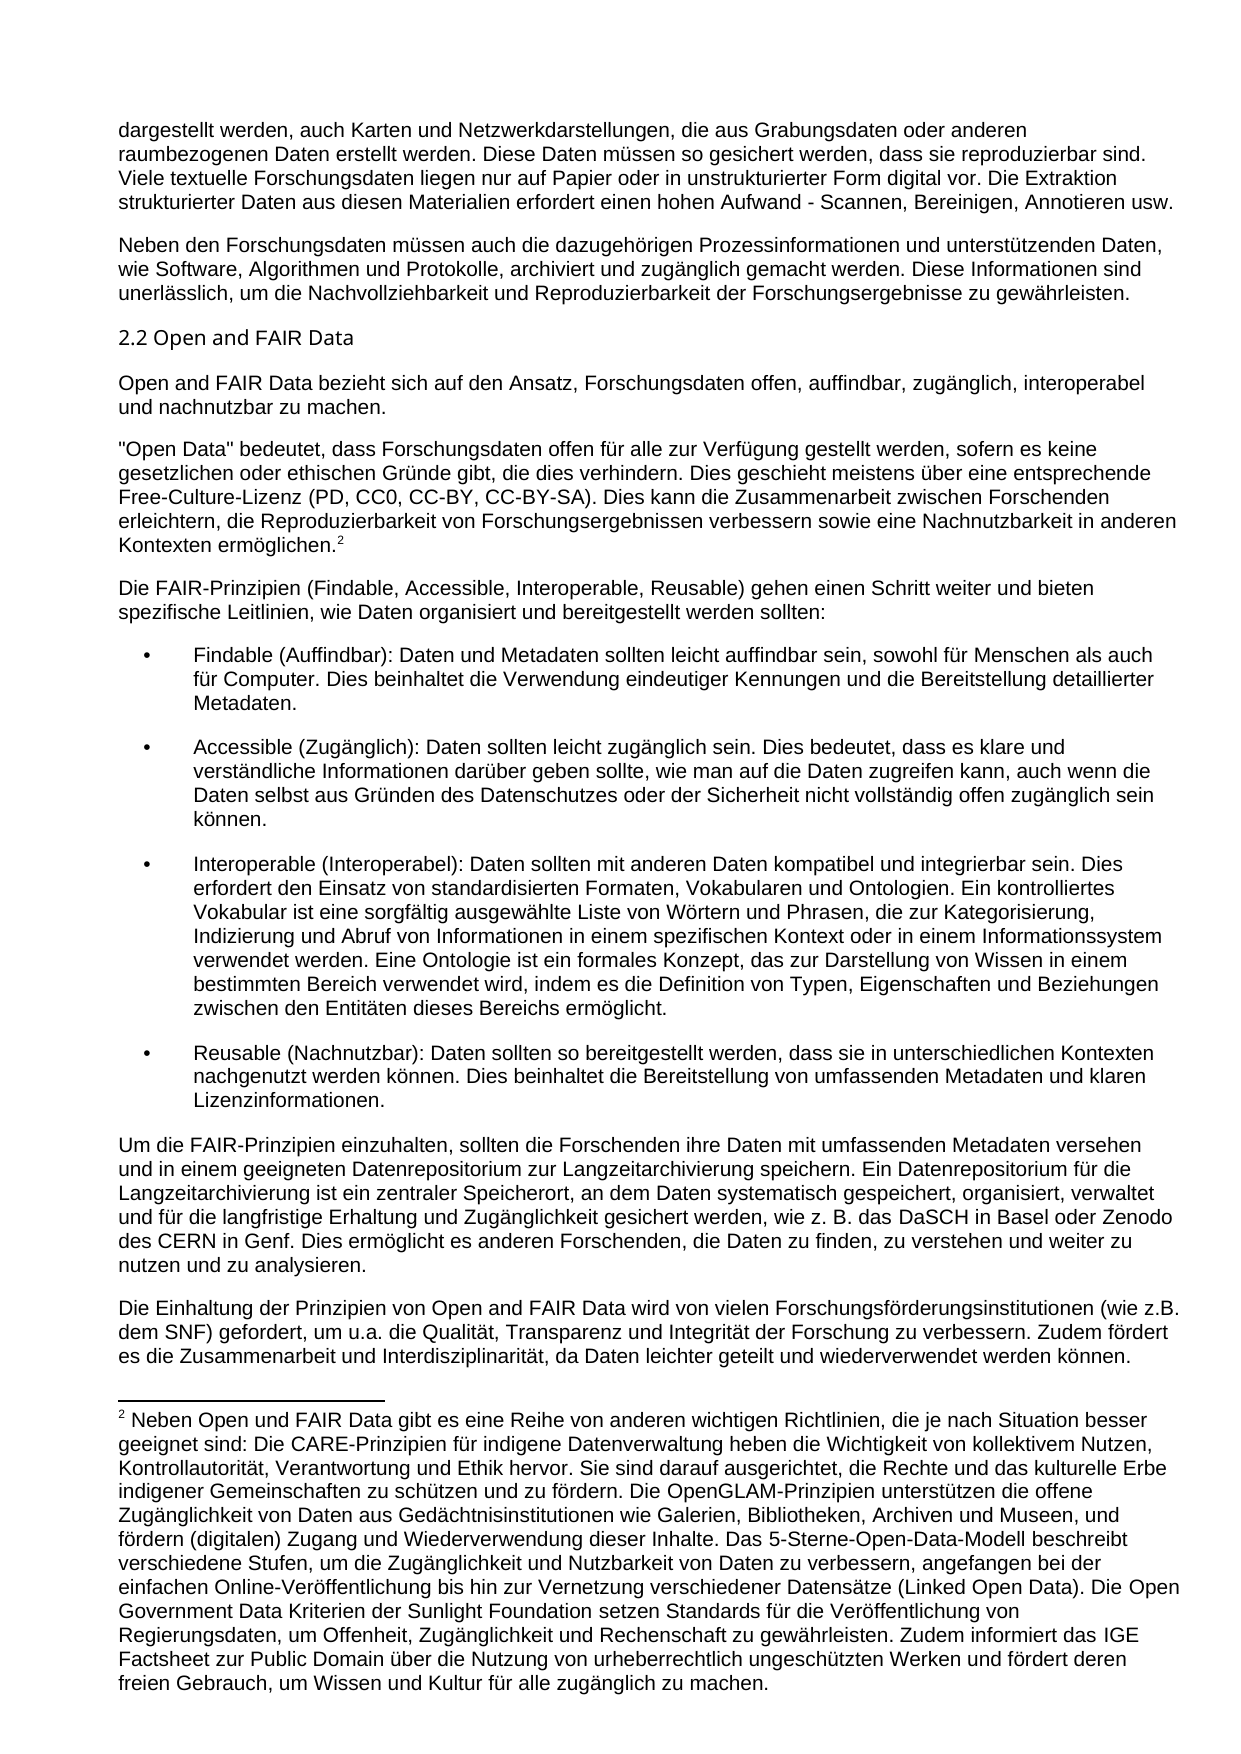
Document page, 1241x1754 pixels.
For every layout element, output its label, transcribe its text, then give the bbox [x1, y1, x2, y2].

list Findable (Auffindbar): Daten und Metadaten sollten leicht auffindbar sein, sowohl für Menschen als auch für Computer. Dies beinhaltet die Verwendung eindeutiger Kennungen und die Bereitstellung detaillierter Metadaten. [143, 642, 1181, 714]
text Um die FAIR-Prinzipien einzuhalten, sollten die Forschenden ihre Daten mit umfassenden Metadaten versehen und in einem geeigneten Datenrepositorium zur Langzeitarchivierung speichern. Ein Datenrepositorium für die Langzeitarchivierung ist ein zentraler Speicherort, an dem Daten systematisch gespeichert, organisiert, verwaltet und für die langfristige Erhaltung und Zugänglichkeit gesichert werden, wie z. B. das DaSCH in Basel oder Zenodo des CERN in Genf. Dies ermöglicht es anderen Forschenden, die Daten zu finden, zu verstehen und weiter zu nutzen und zu analysieren. [118, 1133, 1181, 1277]
text Die FAIR-Prinzipien (Findable, Accessible, Interoperable, Reusable) gehen einen Schritt weiter und bieten spezifische Leitlinien, wie Daten organisiert und bereitgestellt werden sollten: [118, 576, 1181, 624]
text "Open Data" bedeutet, dass Forschungsdaten offen für alle zur Verfügung gestellt werden, sofern es keine gesetzlichen oder ethischen Gründe gibt, die dies verhindern. Dies geschieht meistens über eine entsprechende Free-Culture-Lizenz (PD, CC0, CC-BY, CC-BY-SA). Dies kann die Zusammenarbeit zwischen Forschenden erleichtern, die Reproduzierbarkeit von Forschungsergebnissen verbessern sowie eine Nachnutzbarkeit in anderen Kontexten ermöglichen. [118, 437, 1181, 557]
list Interoperable (Interoperabel): Daten sollten mit anderen Daten kompatibel und integrierbar sein. Dies erfordert den Einsatz von standardisierten Formaten, Vokabularen und Ontologien. Ein kontrolliertes Vokabular ist eine sorgfältig ausgewählte Liste von Wörtern und Phrasen, die zur Kategorisierung, Indizierung und Abruf von Informationen in einem spezifischen Kontext oder in einem Informationssystem verwendet werden. Eine Ontologie ist ein formales Konzept, das zur Darstellung von Wissen in einem bestimmten Bereich verwendet wird, indem es die Definition von Typen, Eigenschaften und Beziehungen zwischen den Entitäten dieses Bereichs ermöglicht. [143, 852, 1181, 1019]
list Reusable (Nachnutzbar): Daten sollten so bereitgestellt werden, dass sie in unterschiedlichen Kontexten nachgenutzt werden können. Dies beinhaltet die Bereitstellung von umfassenden Metadaten und klaren Lizenzinformationen. [143, 1040, 1181, 1112]
text Open and FAIR Data bezieht sich auf den Ansatz, Forschungsdaten offen, auffindbar, zugänglich, interoperabel und nachnutzbar zu machen. [118, 371, 1181, 418]
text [118, 1296, 1181, 1367]
list Accessible (Zugänglich): Daten sollten leicht zugänglich sein. Dies bedeutet, dass es klare und verständliche Informationen darüber geben sollte, wie man auf die Daten zugreifen kann, auch wenn die Daten selbst aus Gründen des Datenschutzes oder der Sicherheit nicht vollständig offen zugänglich sein können. [143, 735, 1181, 831]
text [118, 118, 1181, 214]
text Neben den Forschungsdaten müssen auch die dazugehörigen Prozessinformationen und unterstützenden Daten, wie Software, Algorithmen und Protokolle, archiviert und zugänglich gemacht werden. Diese Informationen sind unerlässlich, um die Nachvollziehbarkeit und Reproduzierbarkeit der Forschungsergebnisse zu gewährleisten. [118, 233, 1181, 304]
subtitle 2.2 Open and FAIR Data [118, 323, 1181, 352]
